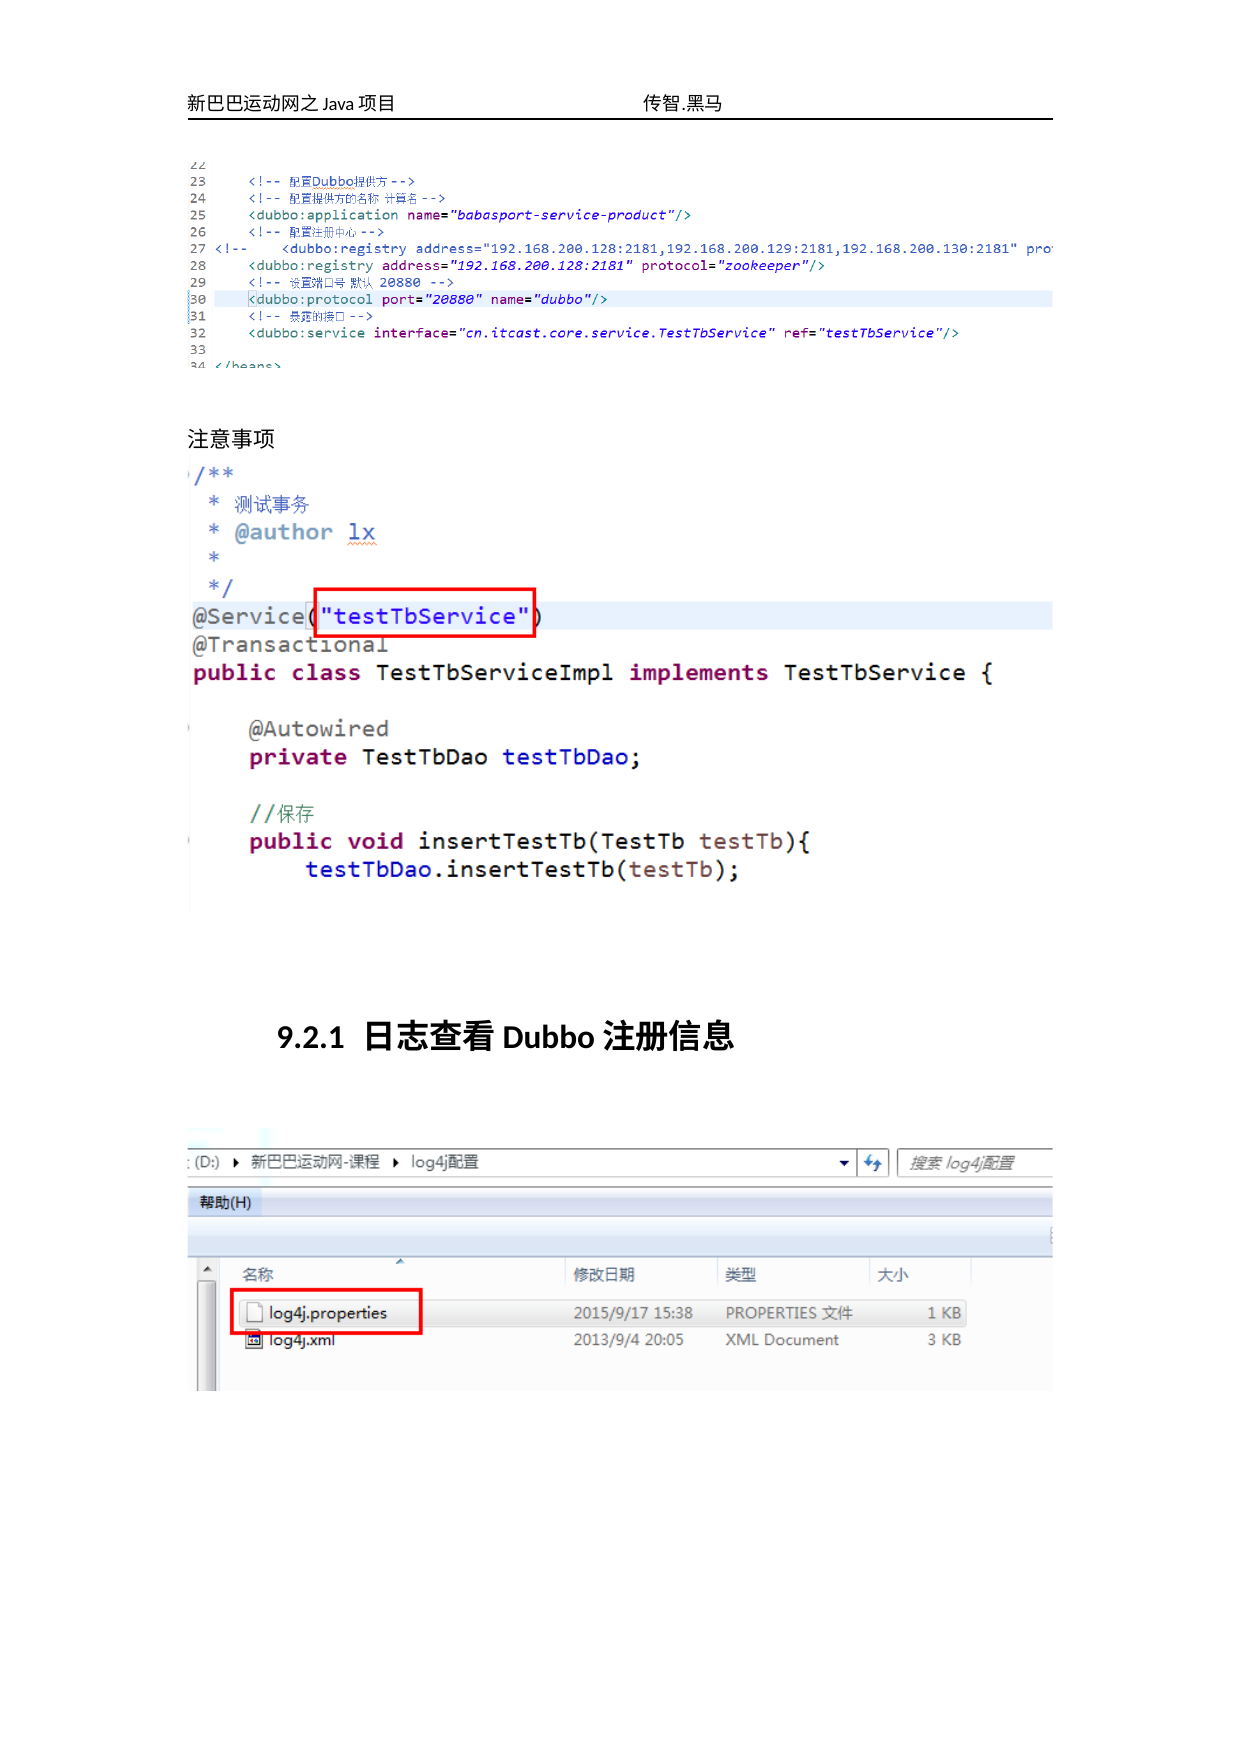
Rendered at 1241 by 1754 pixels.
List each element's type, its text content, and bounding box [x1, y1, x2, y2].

picture [187, 162, 1053, 368]
text 注意事项 [187, 422, 1053, 454]
picture [187, 454, 1053, 911]
picture [187, 1128, 1053, 1391]
subtitle 日志查看Dubbo注册信息 [276, 1002, 1053, 1067]
